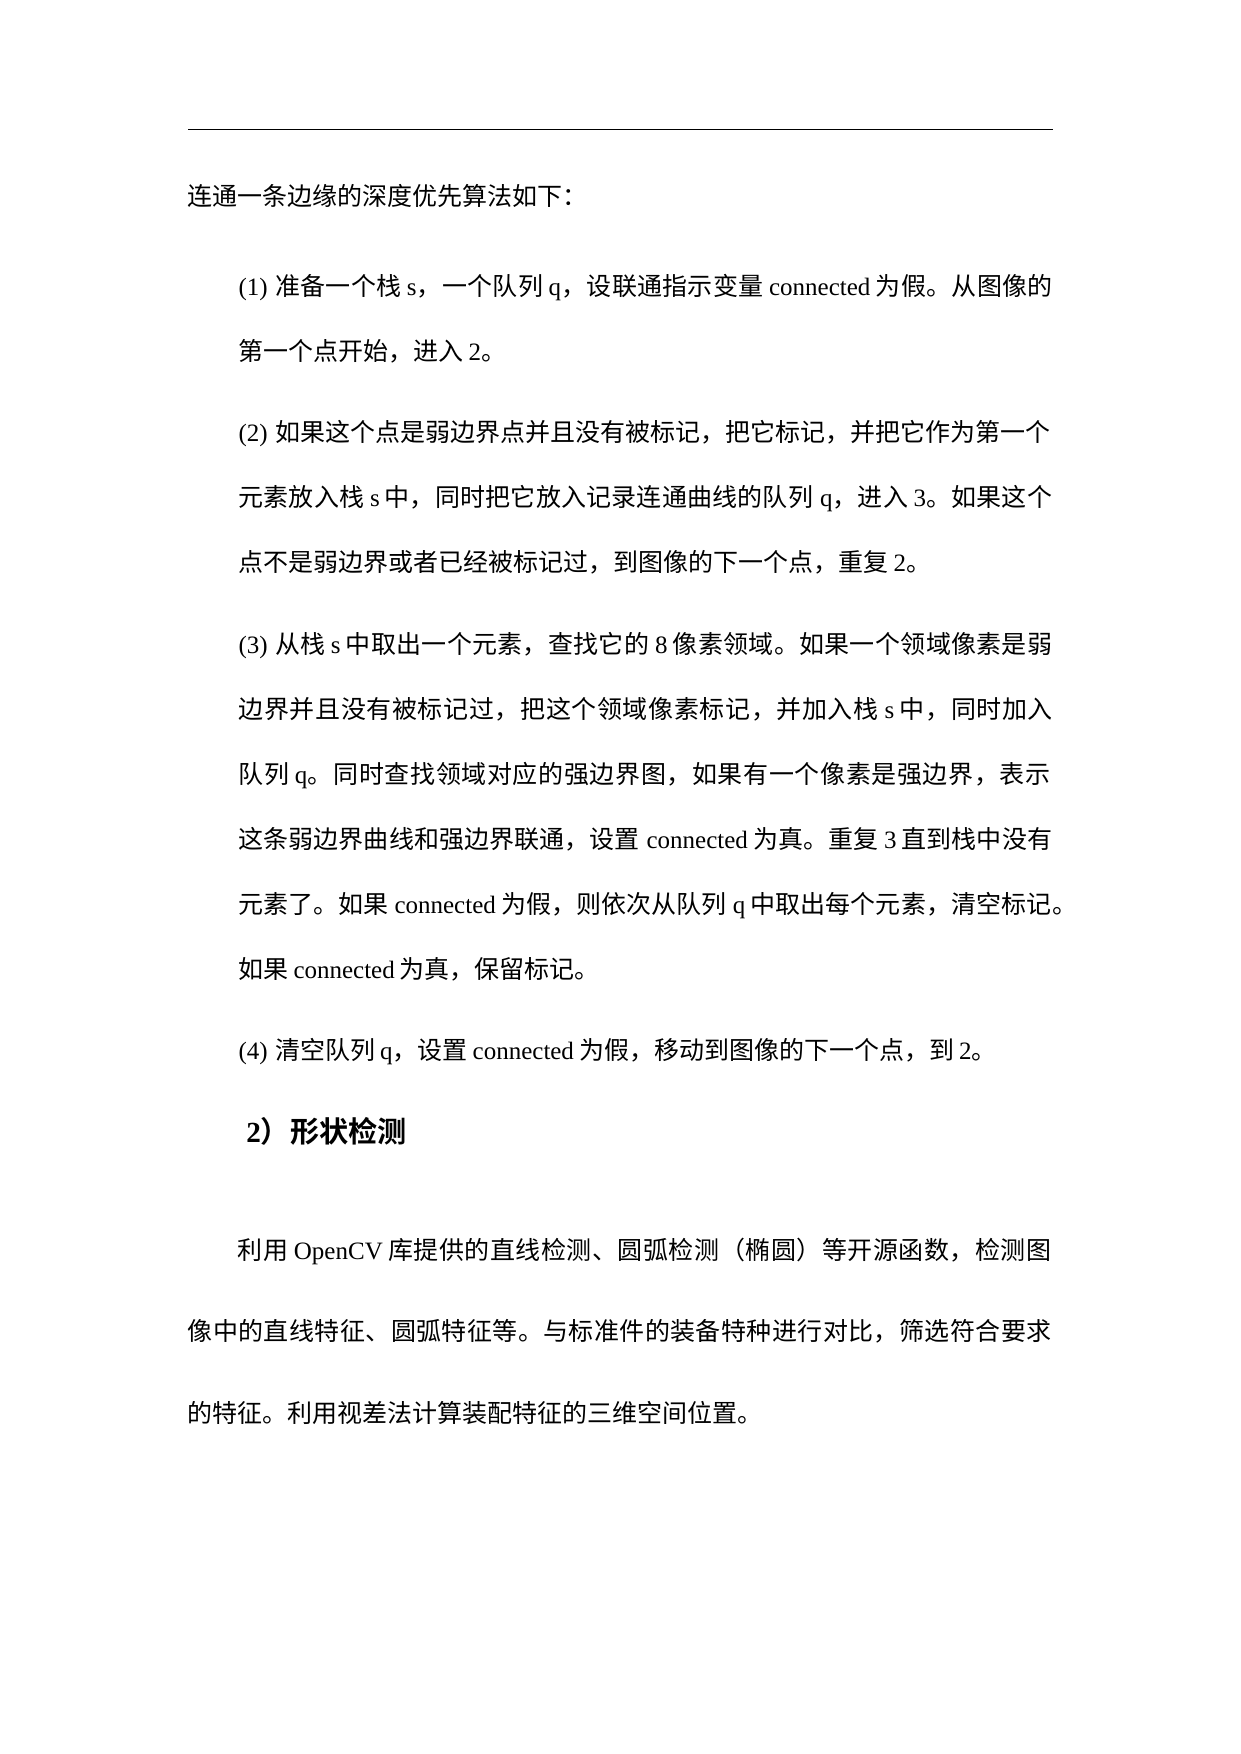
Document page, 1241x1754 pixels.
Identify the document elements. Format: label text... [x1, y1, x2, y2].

list 清空队列q，设置connected为假，移动到图像的下一个点，到2。 [238, 1016, 1053, 1081]
list 从栈s中取出一个元素，查找它的8像素领域。如果一个领域像素是弱边界并且没有被标记过，把这个领域像素标记，并加入栈s中，同时加入队列q。同时查找领域对应的强边界图，如果有一个像素是强边界，表示这条弱边界曲线和强边界联通，设置connected为真。重复3直到栈中没有元素了。如果connected为假，则依次从队列q中取出每个元素，清空标记。如果connected为真，保留标记。 [238, 610, 1053, 1000]
list 准备一个栈s，一个队列q，设联通指示变量connected为假。从图像的第一个点开始，进入2。 [238, 252, 1053, 382]
list 如果这个点是弱边界点并且没有被标记，把它标记，并把它作为第一个元素放入栈s中，同时把它放入记录连通曲线的队列q，进入3。如果这个点不是弱边界或者已经被标记过，到图像的下一个点，重复2。 [238, 398, 1053, 593]
text 利用OpenCV库提供的直线检测、圆弧检测（椭圆）等开源函数，检测图像中的直线特征、圆弧特征等。与标准件的装备特种进行对比，筛选符合要求的特征。利用视差法计算装配特征的三维空间位置。 [187, 1216, 1053, 1444]
subtitle 2）形状检测 [187, 1097, 1053, 1162]
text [187, 162, 1053, 227]
